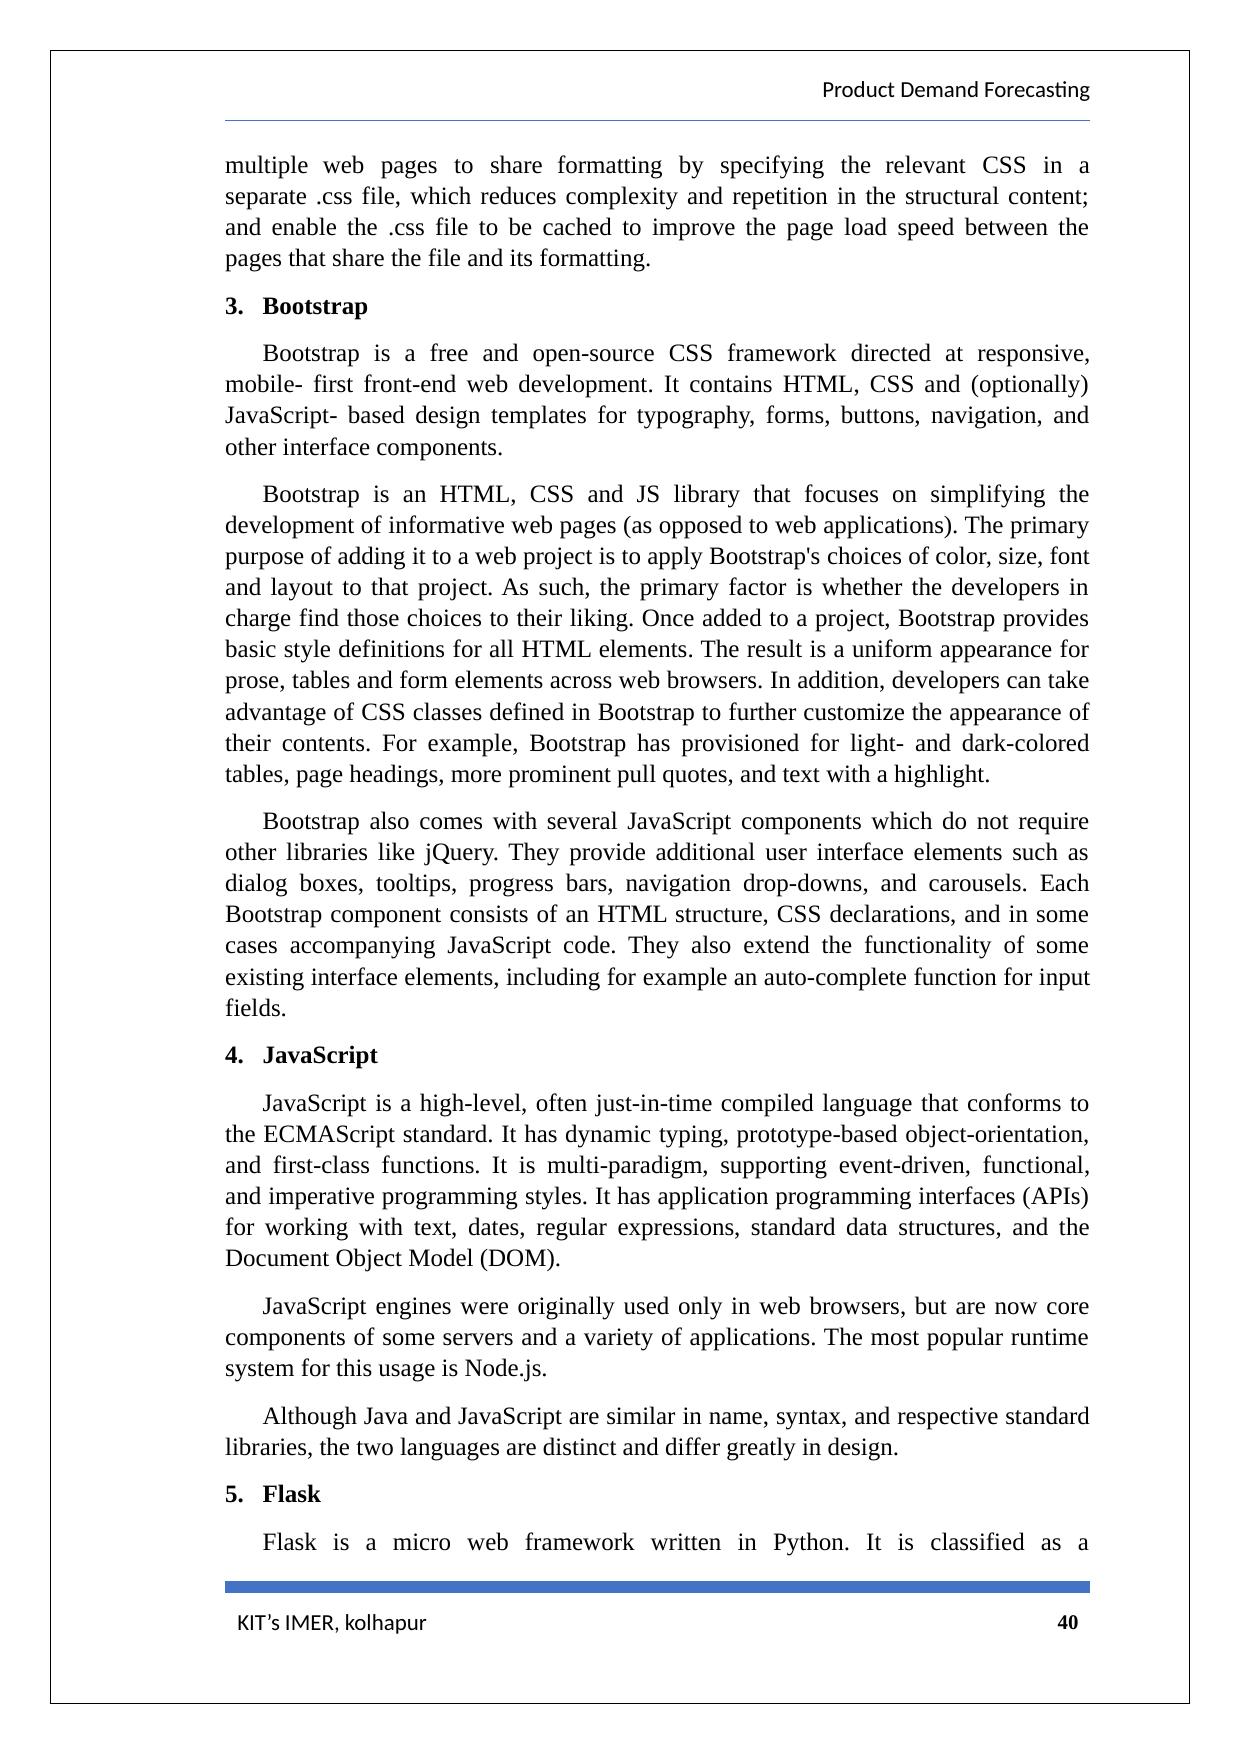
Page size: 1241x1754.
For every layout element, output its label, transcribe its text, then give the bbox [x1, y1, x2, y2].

text JavaScript engines were originally used only in web browsers, but are now core components of some servers and a variety of applications. The most popular runtime system for this usage is Node.js. [225, 1291, 1090, 1382]
text Bootstrap also comes with several JavaScript components which do not require other libraries like jQuery. They provide additional user interface elements such as dialog boxes, tooltips, progress bars, navigation drop-downs, and carousels. Each Bootstrap component consists of an HTML structure, CSS declarations, and in some cases accompanying JavaScript code. They also extend the functionality of some existing interface elements, including for example an auto-complete function for input fields. [225, 806, 1090, 1021]
text Although Java and JavaScript are similar in name, syntax, and respective standard libraries, the two languages are distinct and differ greatly in design. [225, 1401, 1090, 1461]
text Bootstrap is a free and open-source CSS framework directed at responsive, mobile- first front-end web development. It contains HTML, CSS and (optionally) JavaScript- based design templates for typography, forms, buttons, navigation, and other interface components. [225, 338, 1090, 460]
list Flask [225, 1479, 1090, 1508]
list JavaScript [225, 1040, 1090, 1069]
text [225, 1527, 1090, 1556]
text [225, 150, 1090, 272]
list Bootstrap [225, 291, 1090, 319]
text JavaScript is a high-level, often just-in-time compiled language that conforms to the ECMAScript standard. It has dynamic typing, prototype-based object-orientation, and first-class functions. It is multi-paradigm, supporting event-driven, functional, and imperative programming styles. It has application programming interfaces (APIs) for working with text, dates, regular expressions, standard data structures, and the Document Object Model (DOM). [225, 1088, 1090, 1272]
text Bootstrap is an HTML, CSS and JS library that focuses on simplifying the development of informative web pages (as opposed to web applications). The primary purpose of adding it to a web project is to apply Bootstrap's choices of color, size, font and layout to that project. As such, the primary factor is whether the developers in charge find those choices to their liking. Once added to a project, Bootstrap provides basic style definitions for all HTML elements. The result is a uniform appearance for prose, tables and form elements across web browsers. In addition, developers can take advantage of CSS classes defined in Bootstrap to further customize the appearance of their contents. For example, Bootstrap has provisioned for light- and dark-colored tables, page headings, more prominent pull quotes, and text with a highlight. [225, 479, 1090, 787]
